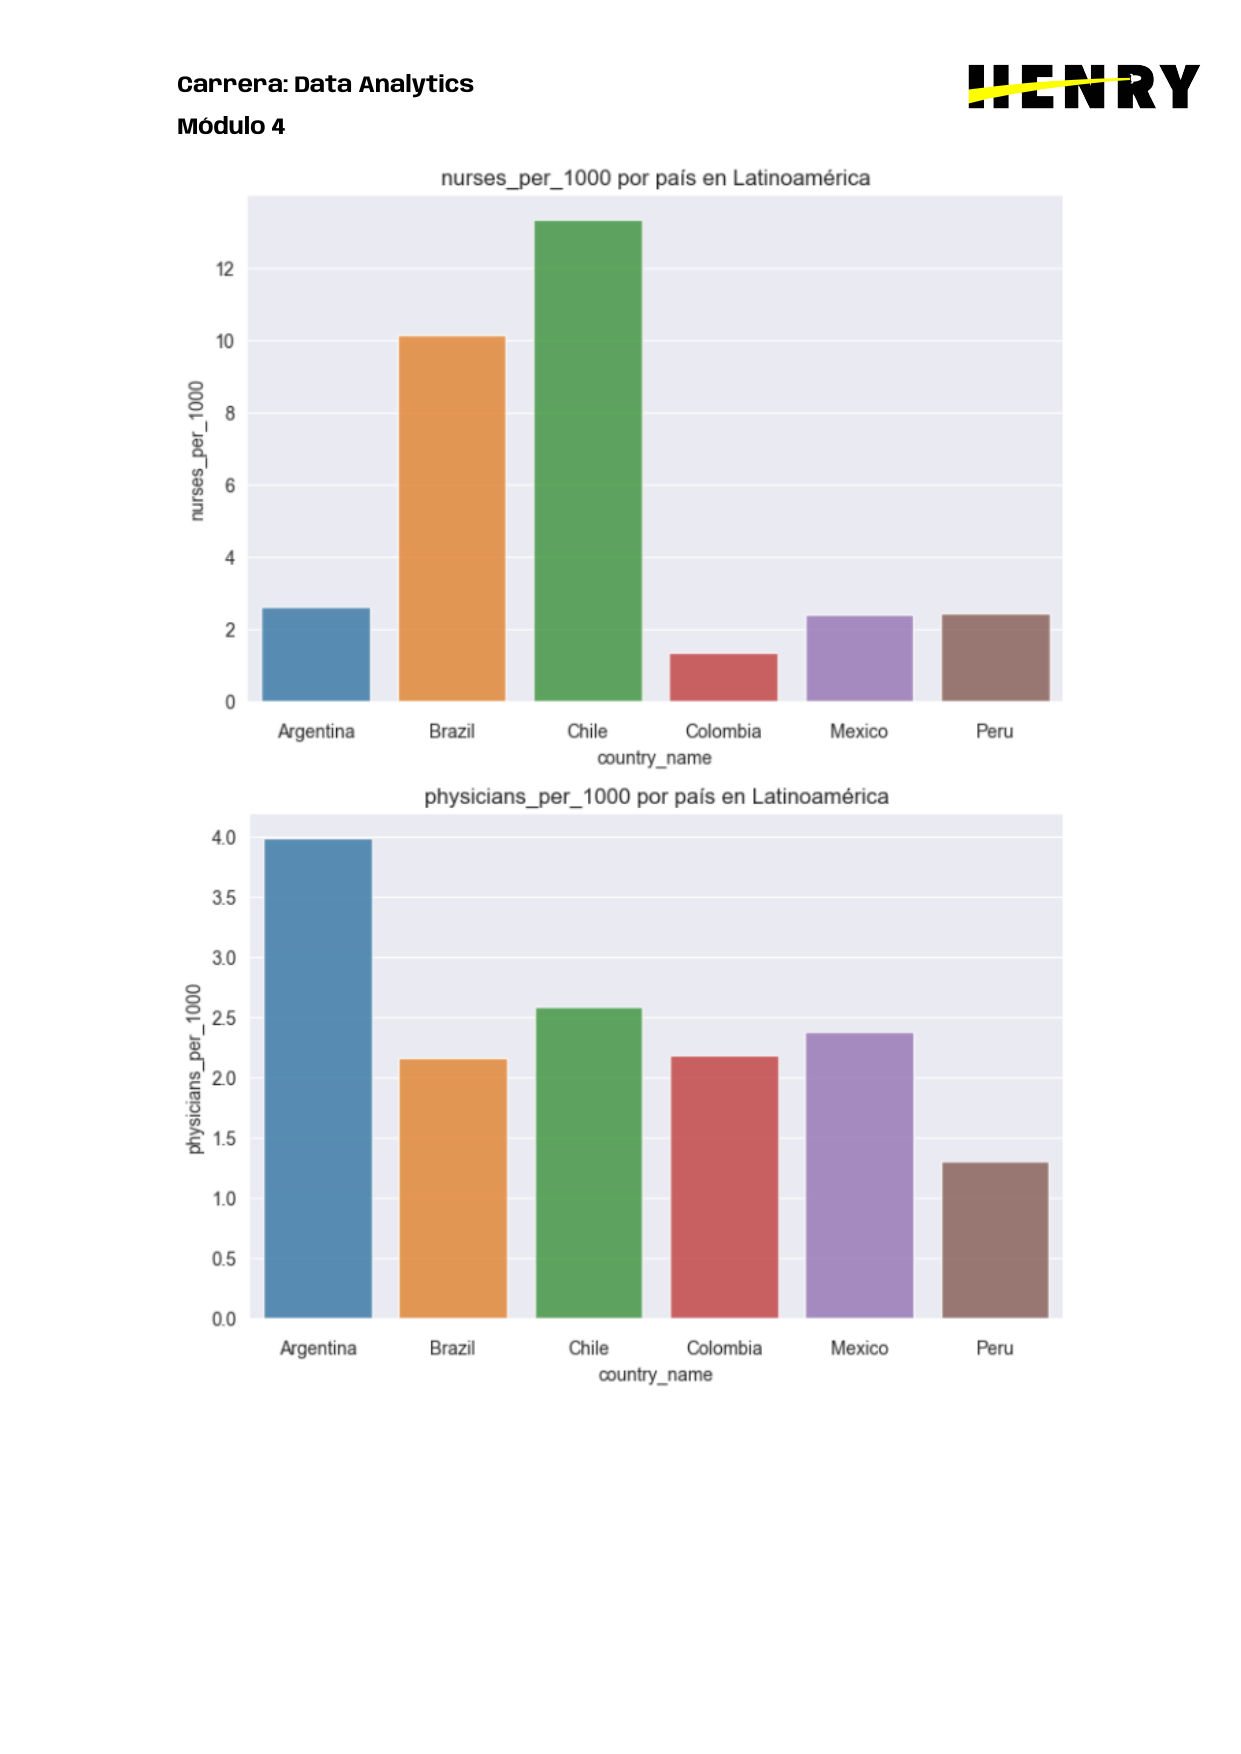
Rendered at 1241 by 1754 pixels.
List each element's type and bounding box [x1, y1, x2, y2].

picture [177, 778, 1063, 1390]
picture [177, 158, 1063, 776]
picture [949, 30, 1232, 140]
